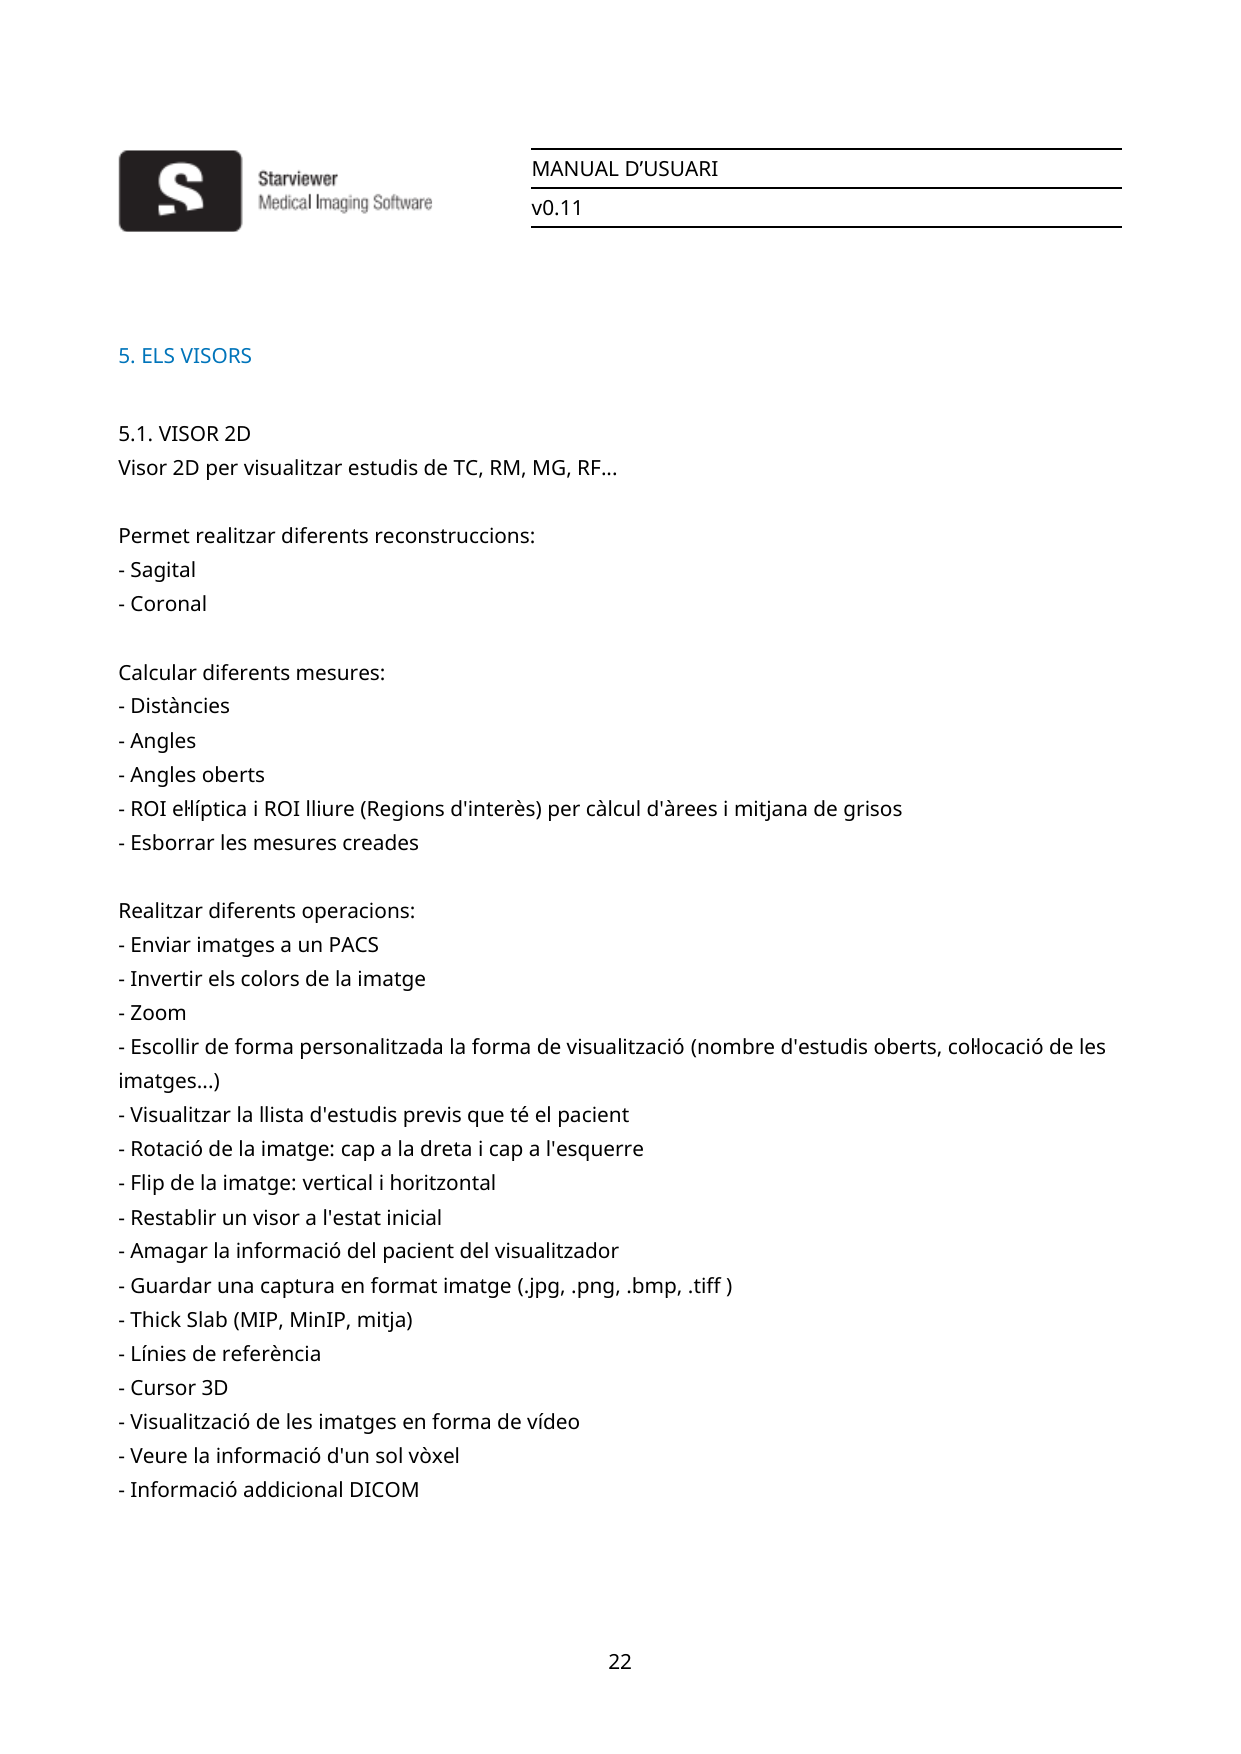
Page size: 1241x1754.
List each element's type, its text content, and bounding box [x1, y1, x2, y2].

text - Angles [118, 726, 1122, 754]
list - Cursor 3D [118, 1373, 1122, 1401]
text - Esborrar les mesures creades [118, 828, 1122, 856]
text Permet realitzar diferents reconstruccions: [118, 521, 1122, 550]
text - Angles oberts [118, 760, 1122, 788]
text Visor 2D per visualitzar estudis de TC, RM, MG, RF... [118, 453, 1122, 482]
text Realitzar diferents operacions: [118, 896, 1122, 924]
list - Coronal [118, 589, 1122, 618]
list - Zoom [118, 998, 1122, 1027]
list - Flip de la imatge: vertical i horitzontal [118, 1168, 1122, 1197]
list - Amagar la informació del pacient del visualitzador [118, 1237, 1122, 1265]
list - Visualitzar la llista d'estudis previs que té el pacient [118, 1100, 1122, 1129]
list - Enviar imatges a un PACS [118, 930, 1122, 958]
text Calcular diferents mesures: [118, 658, 1122, 686]
subtitle Els visors [118, 341, 1122, 370]
list - Escollir de forma personalitzada la forma de visualització (nombre d'estudis oberts, col·locació de les imatges...) [118, 1032, 1122, 1095]
text - Distàncies [118, 692, 1122, 720]
list - Visualització de les imatges en forma de vídeo [118, 1407, 1122, 1435]
list - Thick Slab (MIP, MinIP, mitja) [118, 1305, 1122, 1333]
list - Restablir un visor a l'estat inicial [118, 1203, 1122, 1231]
subtitle Visor 2D [118, 419, 1122, 448]
list - Rotació de la imatge: cap a la dreta i cap a l'esquerre [118, 1134, 1122, 1163]
list - Sagital [118, 555, 1122, 584]
text - ROI el·líptica i ROI lliure (Regions d'interès) per càlcul d'àrees i mitjana de grisos [118, 794, 1122, 822]
list - Guardar una captura en format imatge (.jpg, .png, .bmp, .tiff ) [118, 1271, 1122, 1299]
list - Veure la informació d'un sol vòxel [118, 1441, 1122, 1469]
list - Informació addicional DICOM [118, 1475, 1122, 1503]
list - Invertir els colors de la imatge [118, 964, 1122, 993]
list - Línies de referència [118, 1339, 1122, 1367]
